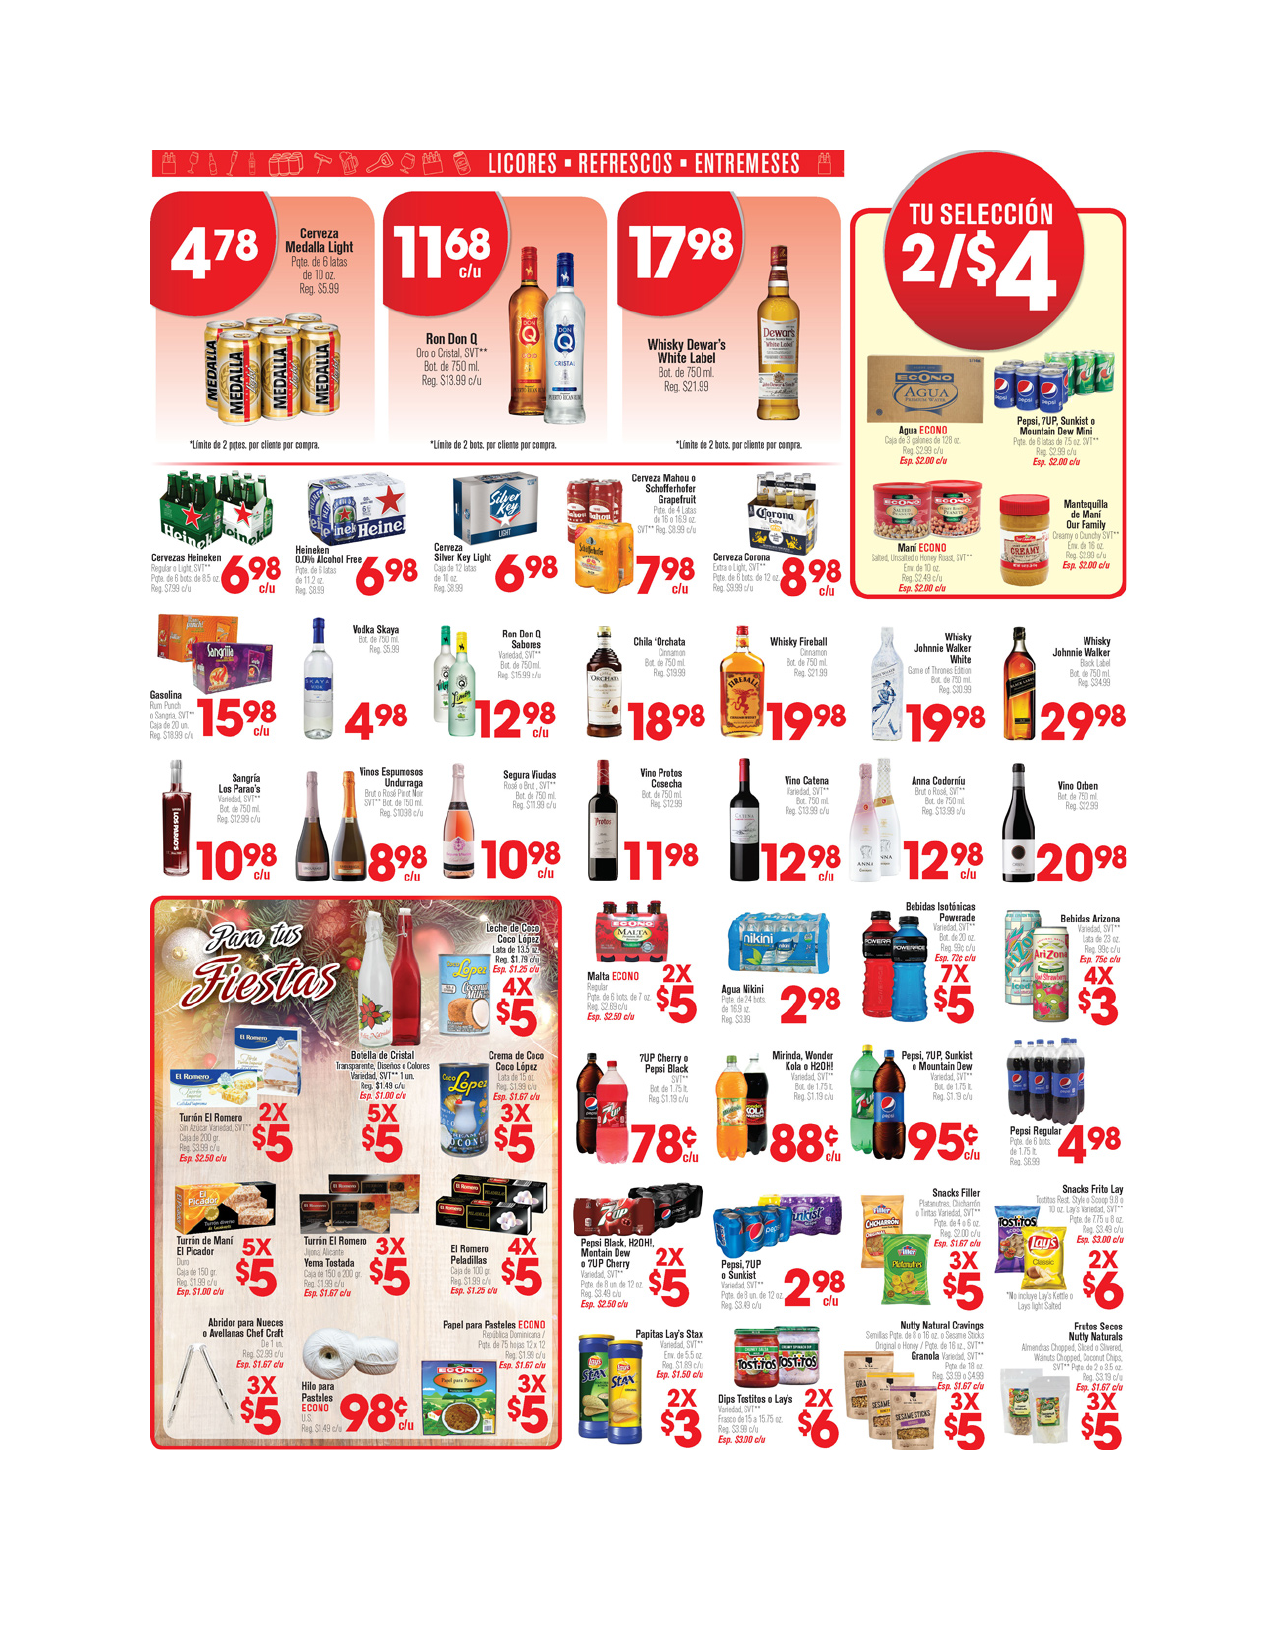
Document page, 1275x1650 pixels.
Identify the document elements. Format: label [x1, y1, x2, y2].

picture [150, 150, 1127, 1450]
